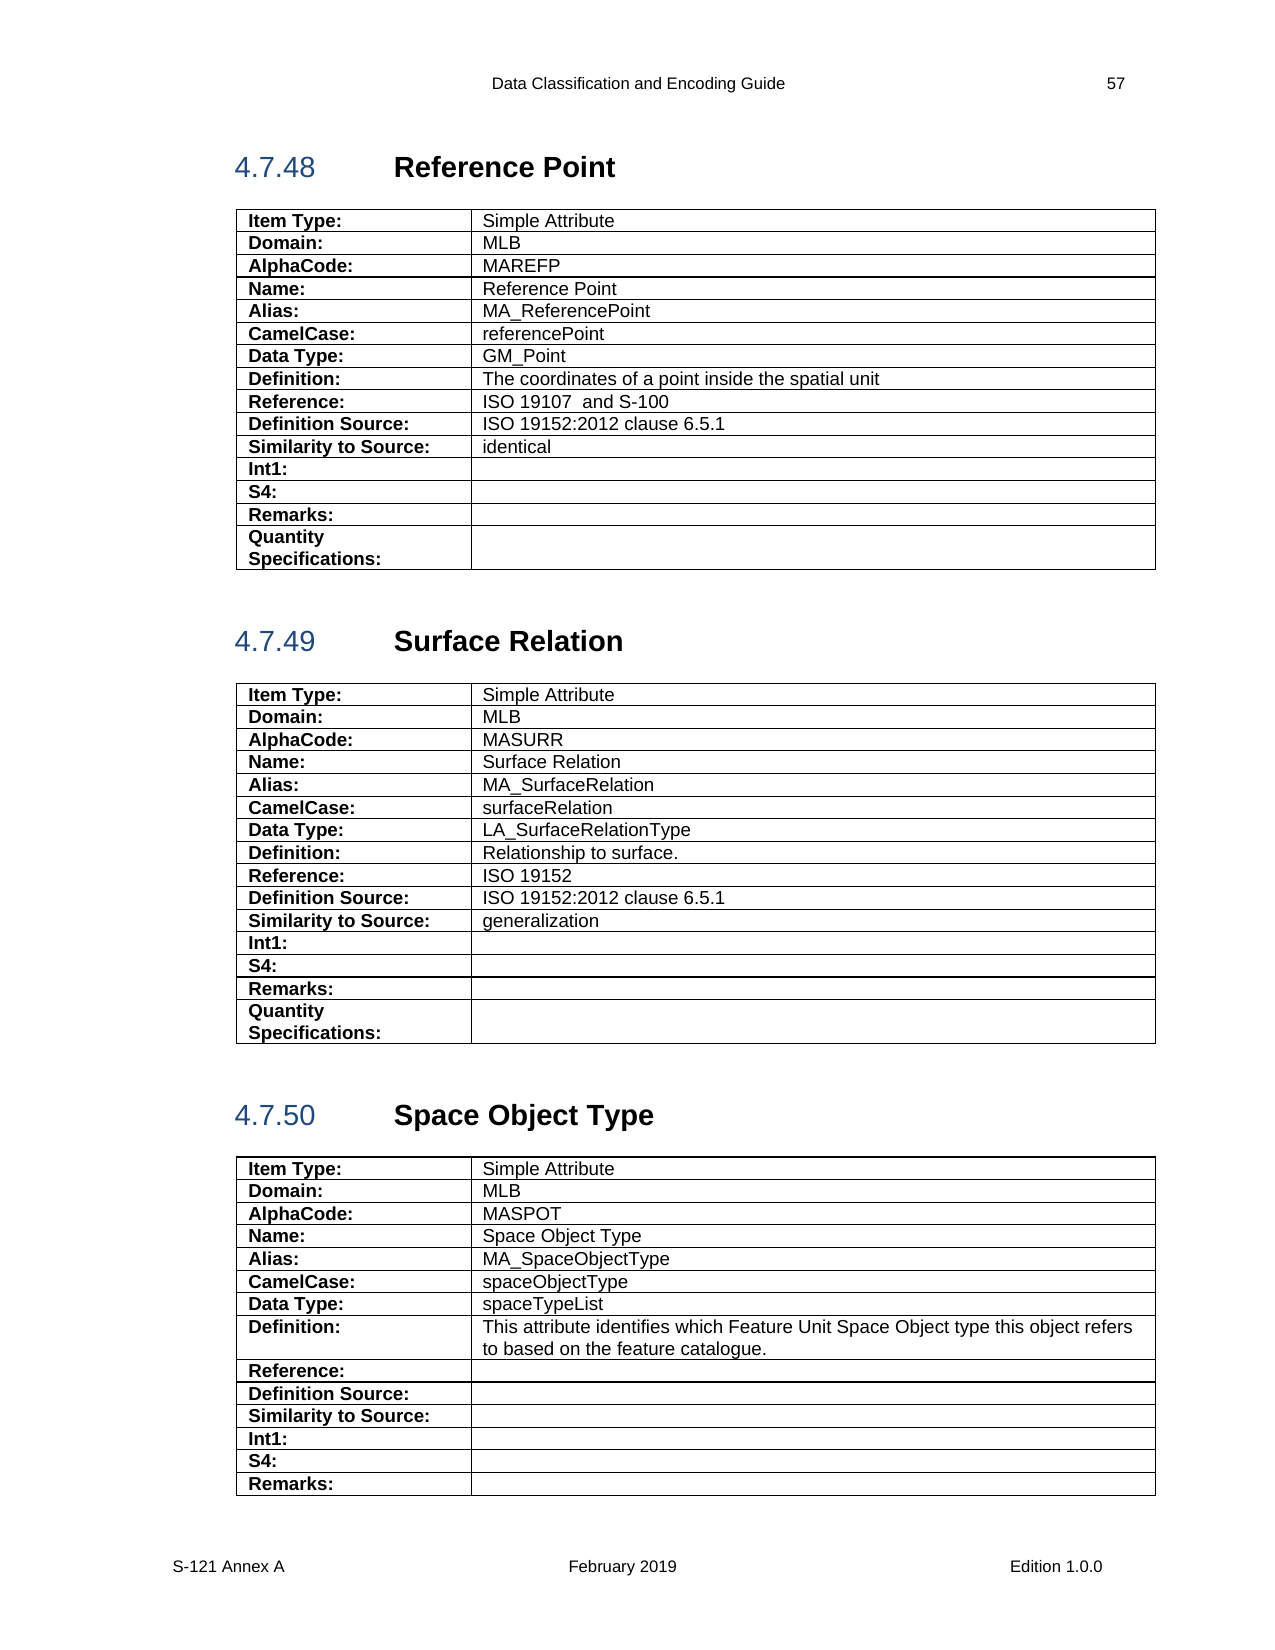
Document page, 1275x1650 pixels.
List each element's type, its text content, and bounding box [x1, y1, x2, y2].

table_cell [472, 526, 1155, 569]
subtitle Space Object Type [234, 1098, 1125, 1131]
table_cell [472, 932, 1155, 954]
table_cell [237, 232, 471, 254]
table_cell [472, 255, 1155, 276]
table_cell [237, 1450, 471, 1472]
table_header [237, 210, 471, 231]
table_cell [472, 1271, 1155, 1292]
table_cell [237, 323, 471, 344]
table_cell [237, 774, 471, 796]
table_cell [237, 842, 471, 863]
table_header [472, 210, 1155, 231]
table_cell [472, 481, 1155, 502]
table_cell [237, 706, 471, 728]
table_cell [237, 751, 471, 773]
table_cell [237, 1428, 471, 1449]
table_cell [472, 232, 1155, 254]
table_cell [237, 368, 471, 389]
subtitle Surface Relation [234, 624, 1125, 657]
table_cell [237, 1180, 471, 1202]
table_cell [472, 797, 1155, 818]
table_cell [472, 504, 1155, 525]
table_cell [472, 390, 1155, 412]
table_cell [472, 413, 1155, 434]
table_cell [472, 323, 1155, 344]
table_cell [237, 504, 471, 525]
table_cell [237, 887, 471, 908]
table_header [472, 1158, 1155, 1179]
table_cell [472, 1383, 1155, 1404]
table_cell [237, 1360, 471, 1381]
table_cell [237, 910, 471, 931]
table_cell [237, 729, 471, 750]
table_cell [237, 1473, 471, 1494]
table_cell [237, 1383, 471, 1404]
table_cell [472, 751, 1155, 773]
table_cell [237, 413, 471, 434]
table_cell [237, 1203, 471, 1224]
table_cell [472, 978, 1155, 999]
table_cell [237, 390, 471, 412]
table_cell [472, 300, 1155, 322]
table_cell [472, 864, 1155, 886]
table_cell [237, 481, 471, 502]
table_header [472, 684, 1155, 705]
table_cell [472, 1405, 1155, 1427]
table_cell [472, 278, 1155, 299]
subtitle Reference Point [234, 150, 1125, 183]
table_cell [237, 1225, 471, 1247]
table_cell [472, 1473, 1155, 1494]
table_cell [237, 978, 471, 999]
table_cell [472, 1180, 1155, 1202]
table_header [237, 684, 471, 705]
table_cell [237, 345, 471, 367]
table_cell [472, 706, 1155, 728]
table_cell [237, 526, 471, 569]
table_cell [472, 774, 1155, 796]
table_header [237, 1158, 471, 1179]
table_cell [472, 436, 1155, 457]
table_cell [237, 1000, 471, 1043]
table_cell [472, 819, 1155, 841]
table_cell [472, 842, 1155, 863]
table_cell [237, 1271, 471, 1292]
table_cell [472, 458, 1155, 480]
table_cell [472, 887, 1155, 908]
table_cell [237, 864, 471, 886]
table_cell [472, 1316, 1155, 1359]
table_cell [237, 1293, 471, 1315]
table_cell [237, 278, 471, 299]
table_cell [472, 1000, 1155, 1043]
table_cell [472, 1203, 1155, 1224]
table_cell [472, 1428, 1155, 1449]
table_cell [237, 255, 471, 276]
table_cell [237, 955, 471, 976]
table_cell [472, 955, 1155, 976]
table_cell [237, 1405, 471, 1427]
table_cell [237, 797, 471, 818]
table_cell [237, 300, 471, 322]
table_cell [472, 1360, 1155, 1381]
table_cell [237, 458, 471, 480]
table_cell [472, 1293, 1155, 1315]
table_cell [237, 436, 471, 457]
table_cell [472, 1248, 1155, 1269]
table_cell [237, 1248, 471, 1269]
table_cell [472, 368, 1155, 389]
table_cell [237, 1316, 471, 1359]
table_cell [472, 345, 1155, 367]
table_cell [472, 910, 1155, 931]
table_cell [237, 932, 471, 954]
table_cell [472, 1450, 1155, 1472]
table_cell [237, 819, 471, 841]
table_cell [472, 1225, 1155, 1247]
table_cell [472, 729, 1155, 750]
